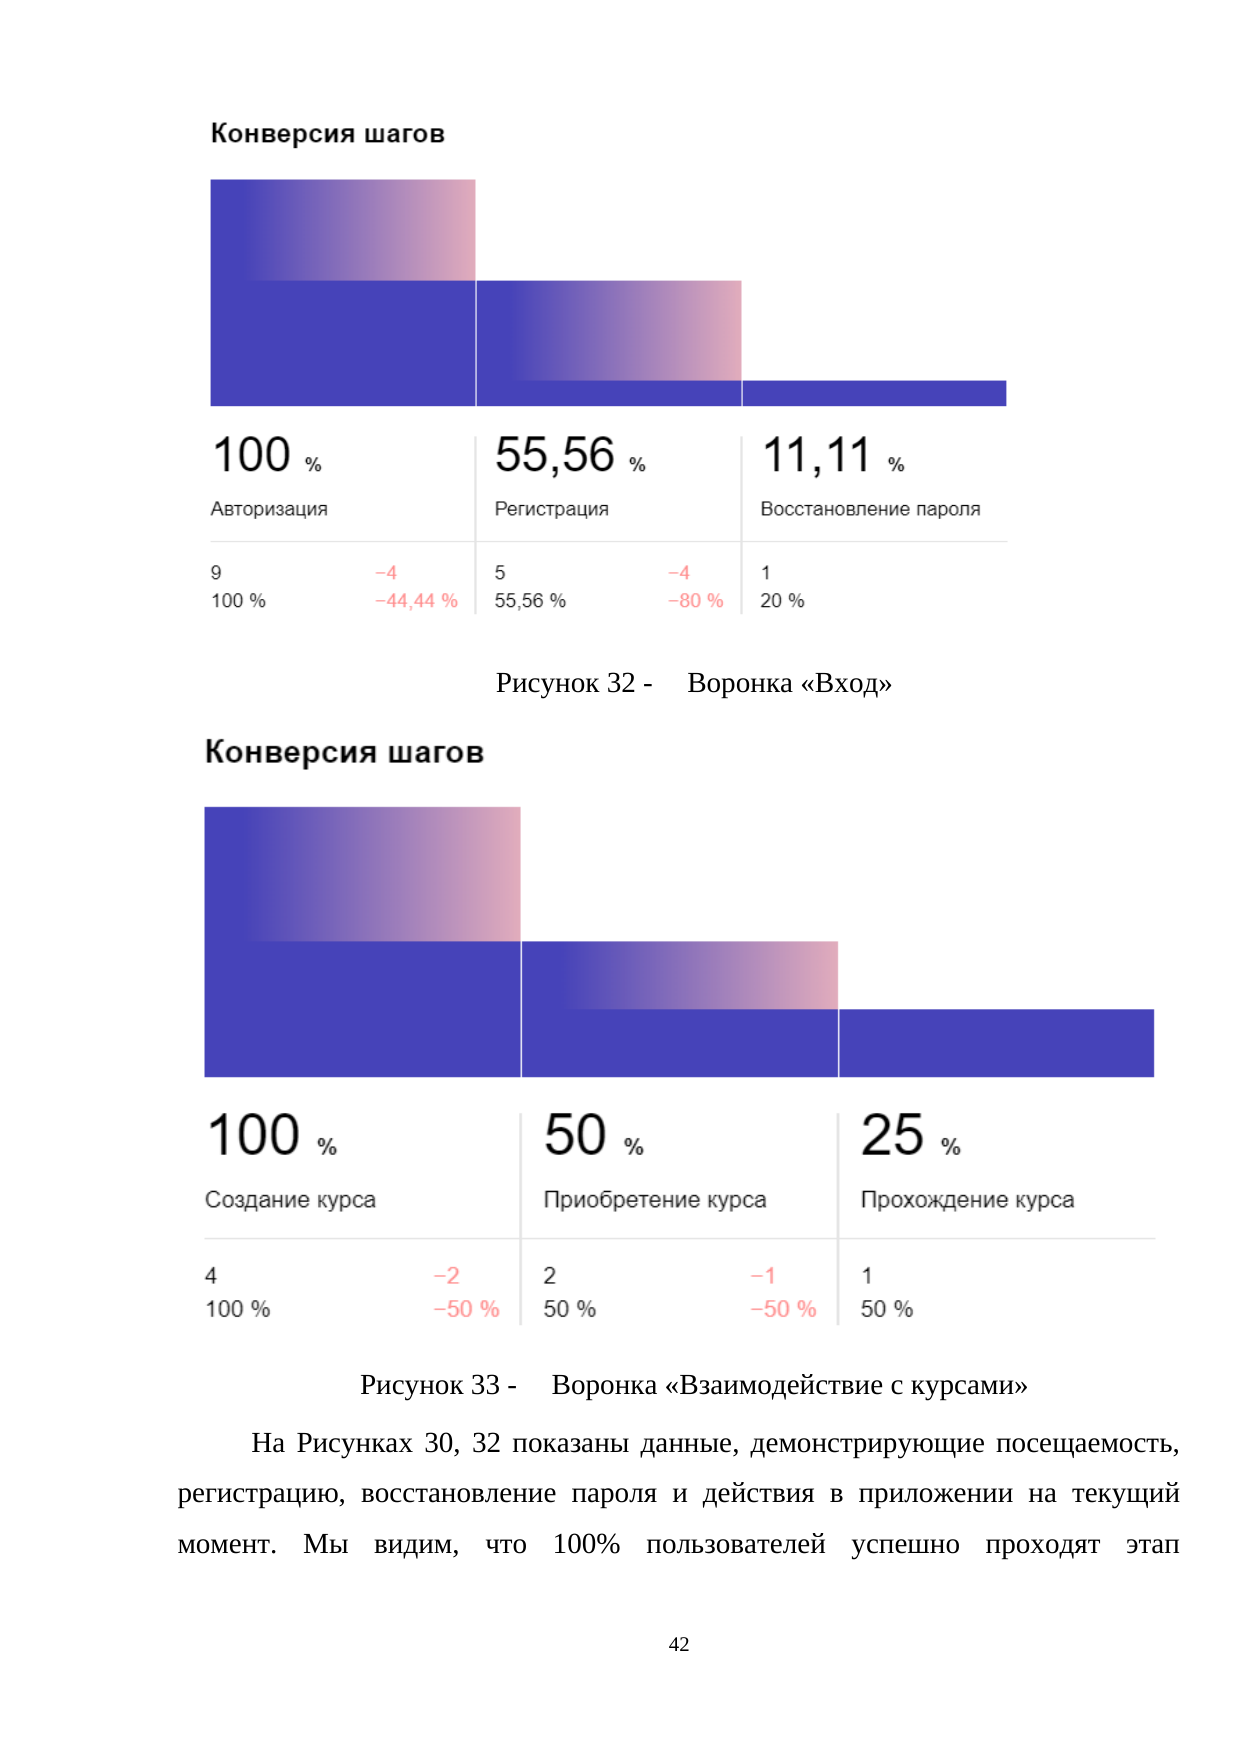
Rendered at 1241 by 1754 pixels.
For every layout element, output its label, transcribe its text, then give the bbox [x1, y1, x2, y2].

text Воронка «Вход» [289, 666, 1181, 699]
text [177, 1425, 1181, 1559]
picture [177, 724, 1182, 1342]
picture [177, 118, 1032, 641]
text Воронка «Взаимодействие с курсами» [289, 1367, 1181, 1400]
